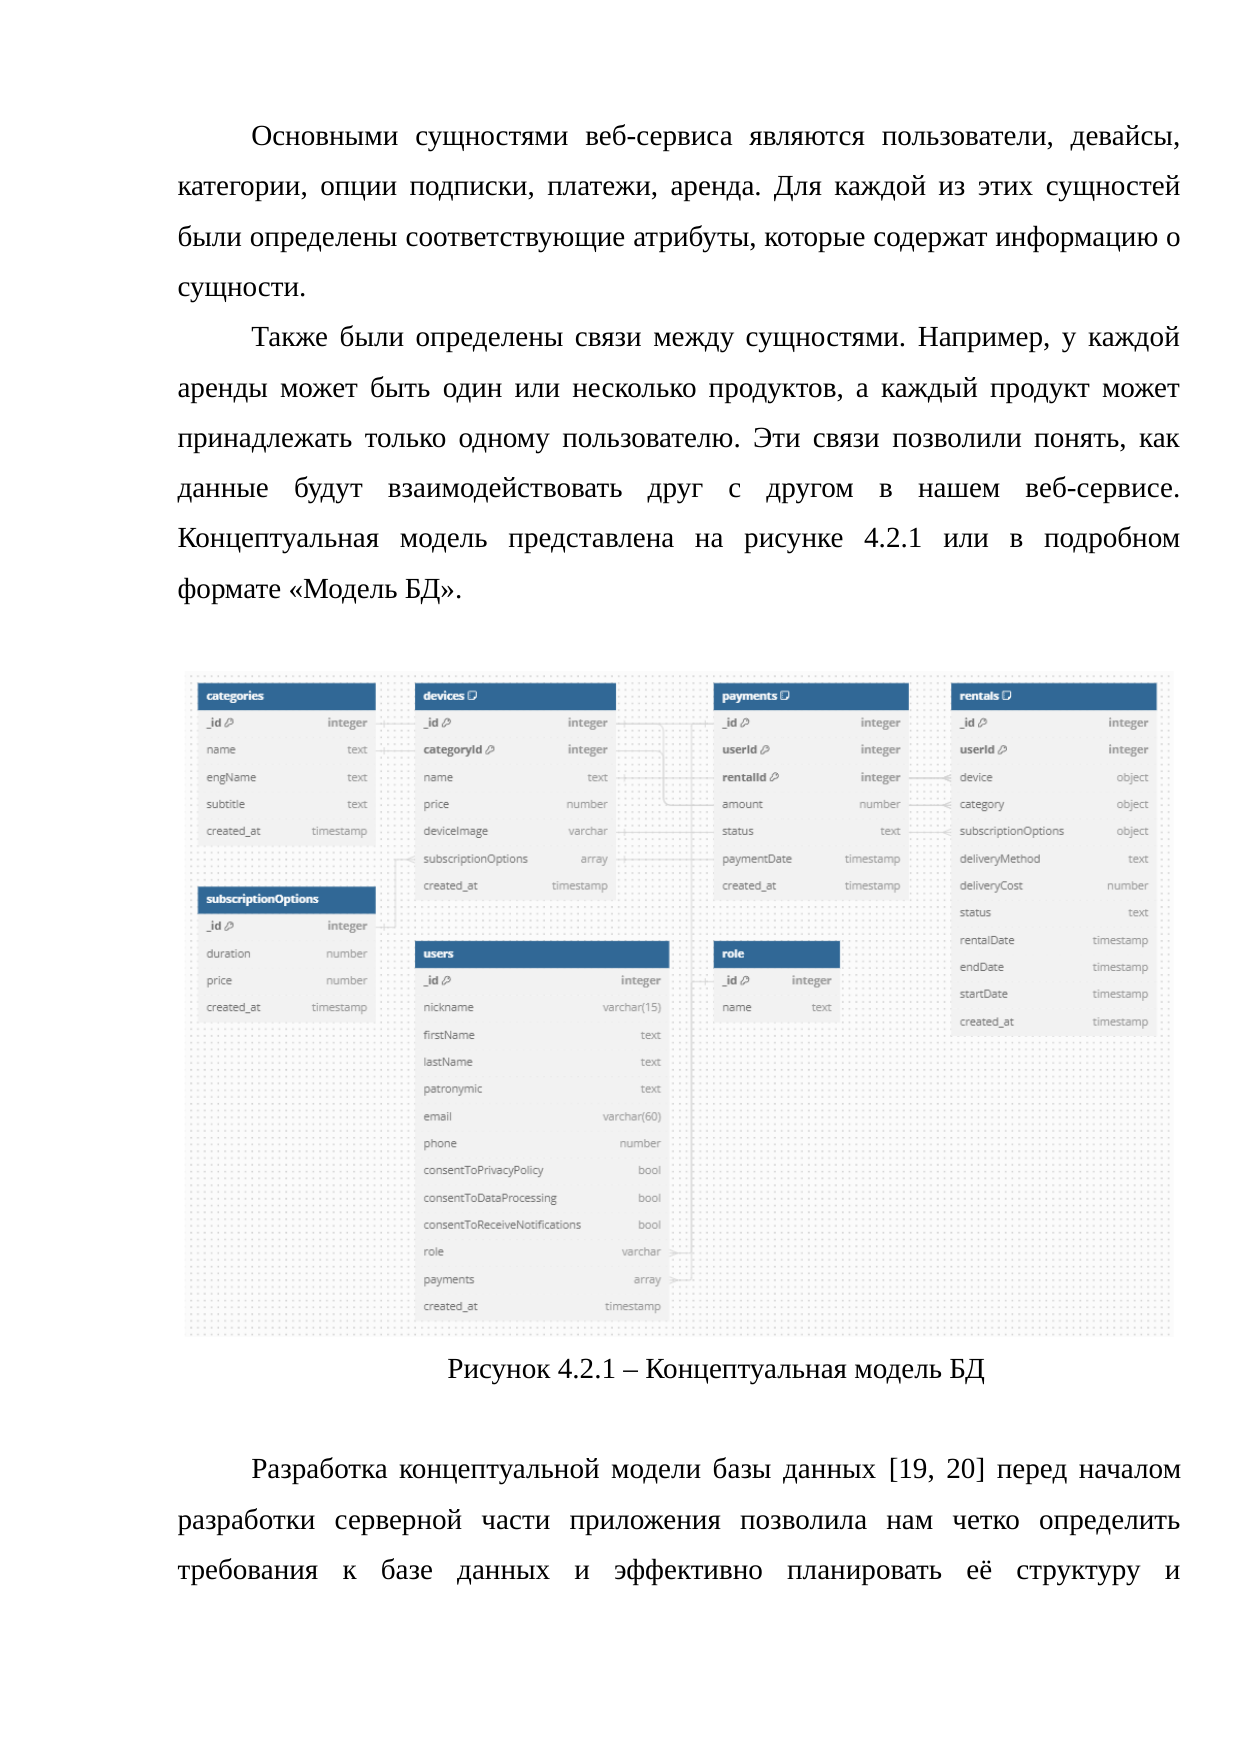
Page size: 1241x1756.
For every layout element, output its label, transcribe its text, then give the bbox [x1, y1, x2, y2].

text Также были определены связи между сущностями. Например, у каждой аренды может быть один или несколько продуктов, а каждый продукт может принадлежать только одному пользователю. Эти связи позволили понять, как данные будут взаимодействовать друг с другом в нашем веб-сервисе. Концептуальная модель представлена на рисунке 4.2.1 или в подробном формате «Модель БД». [177, 319, 1181, 604]
picture [184, 671, 1174, 1337]
text Основными сущностями веб-сервиса являются пользователи, девайсы, категории, опции подписки, платежи, аренда. Для каждой из этих сущностей были определены соответствующие атрибуты, которые содержат информацию о сущности. [177, 118, 1181, 303]
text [177, 1452, 1181, 1586]
text Рисунок 4.2.1 – Концептуальная модель БД [177, 1351, 1181, 1384]
